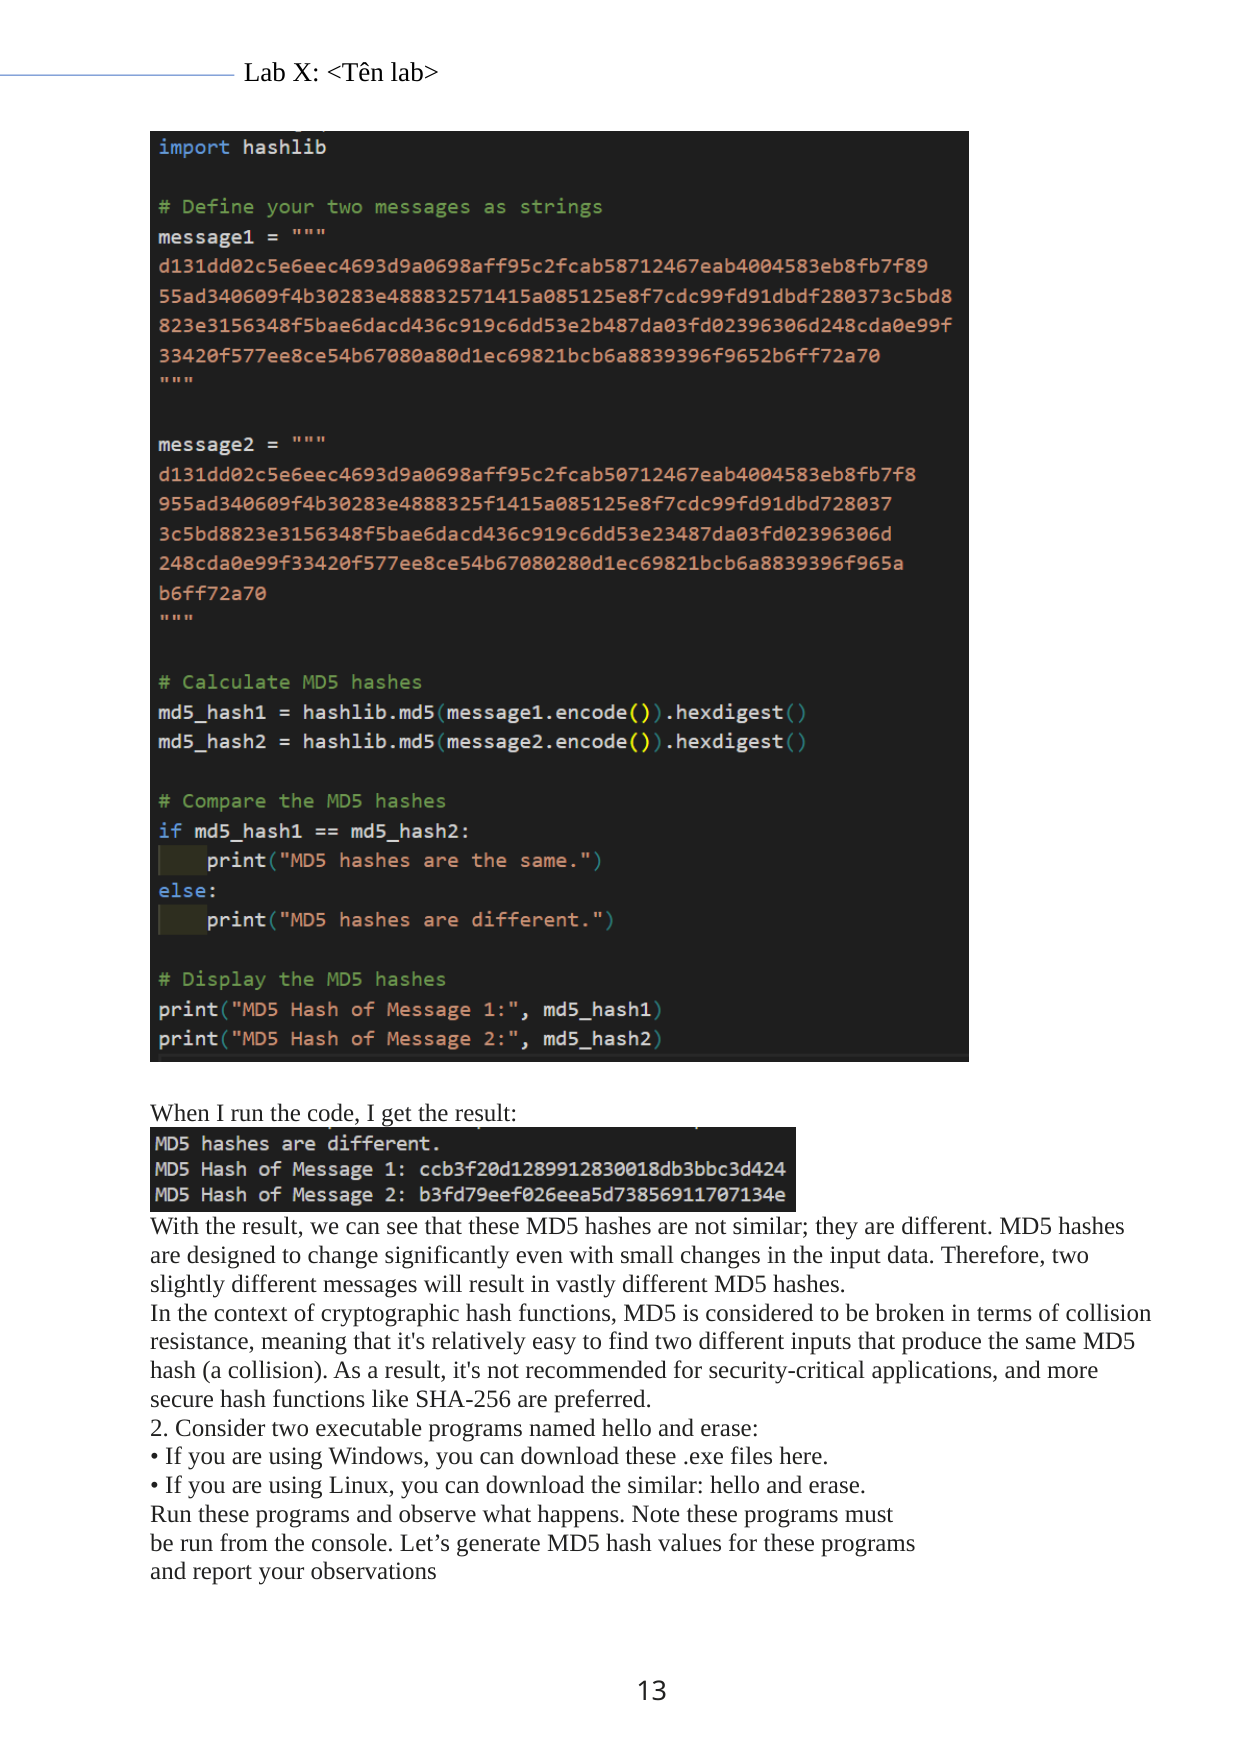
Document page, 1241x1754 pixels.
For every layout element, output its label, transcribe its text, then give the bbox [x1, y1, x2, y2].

text and report your observations [150, 1556, 1153, 1585]
text In the context of cryptographic hash functions, MD5 is considered to be broken in terms of collision resistance, meaning that it's relatively easy to find two different inputs that produce the same MD5 hash (a collision). As a result, it's not recommended for security-critical applications, and more secure hash functions like SHA-256 are preferred. [150, 1298, 1153, 1413]
text Run these programs and observe what happens. Note these programs must [150, 1499, 1153, 1528]
text When I run the code, I get the result: [150, 1098, 1153, 1127]
text be run from the console. Let’s generate MD5 hash values for these programs [150, 1528, 1153, 1556]
text With the result, we can see that these MD5 hashes are not similar; they are different. MD5 hashes are designed to change significantly even with small changes in the input data. Therefore, two slightly different messages will result in vastly different MD5 hashes. [150, 1211, 1153, 1298]
picture [150, 131, 969, 1062]
text • If you are using Linux, you can download the similar: hello and erase. [150, 1470, 1153, 1499]
text • If you are using Windows, you can download these .exe files here. [150, 1441, 1153, 1470]
text 2. Consider two executable programs named hello and erase: [150, 1413, 1153, 1441]
picture [150, 1127, 796, 1212]
